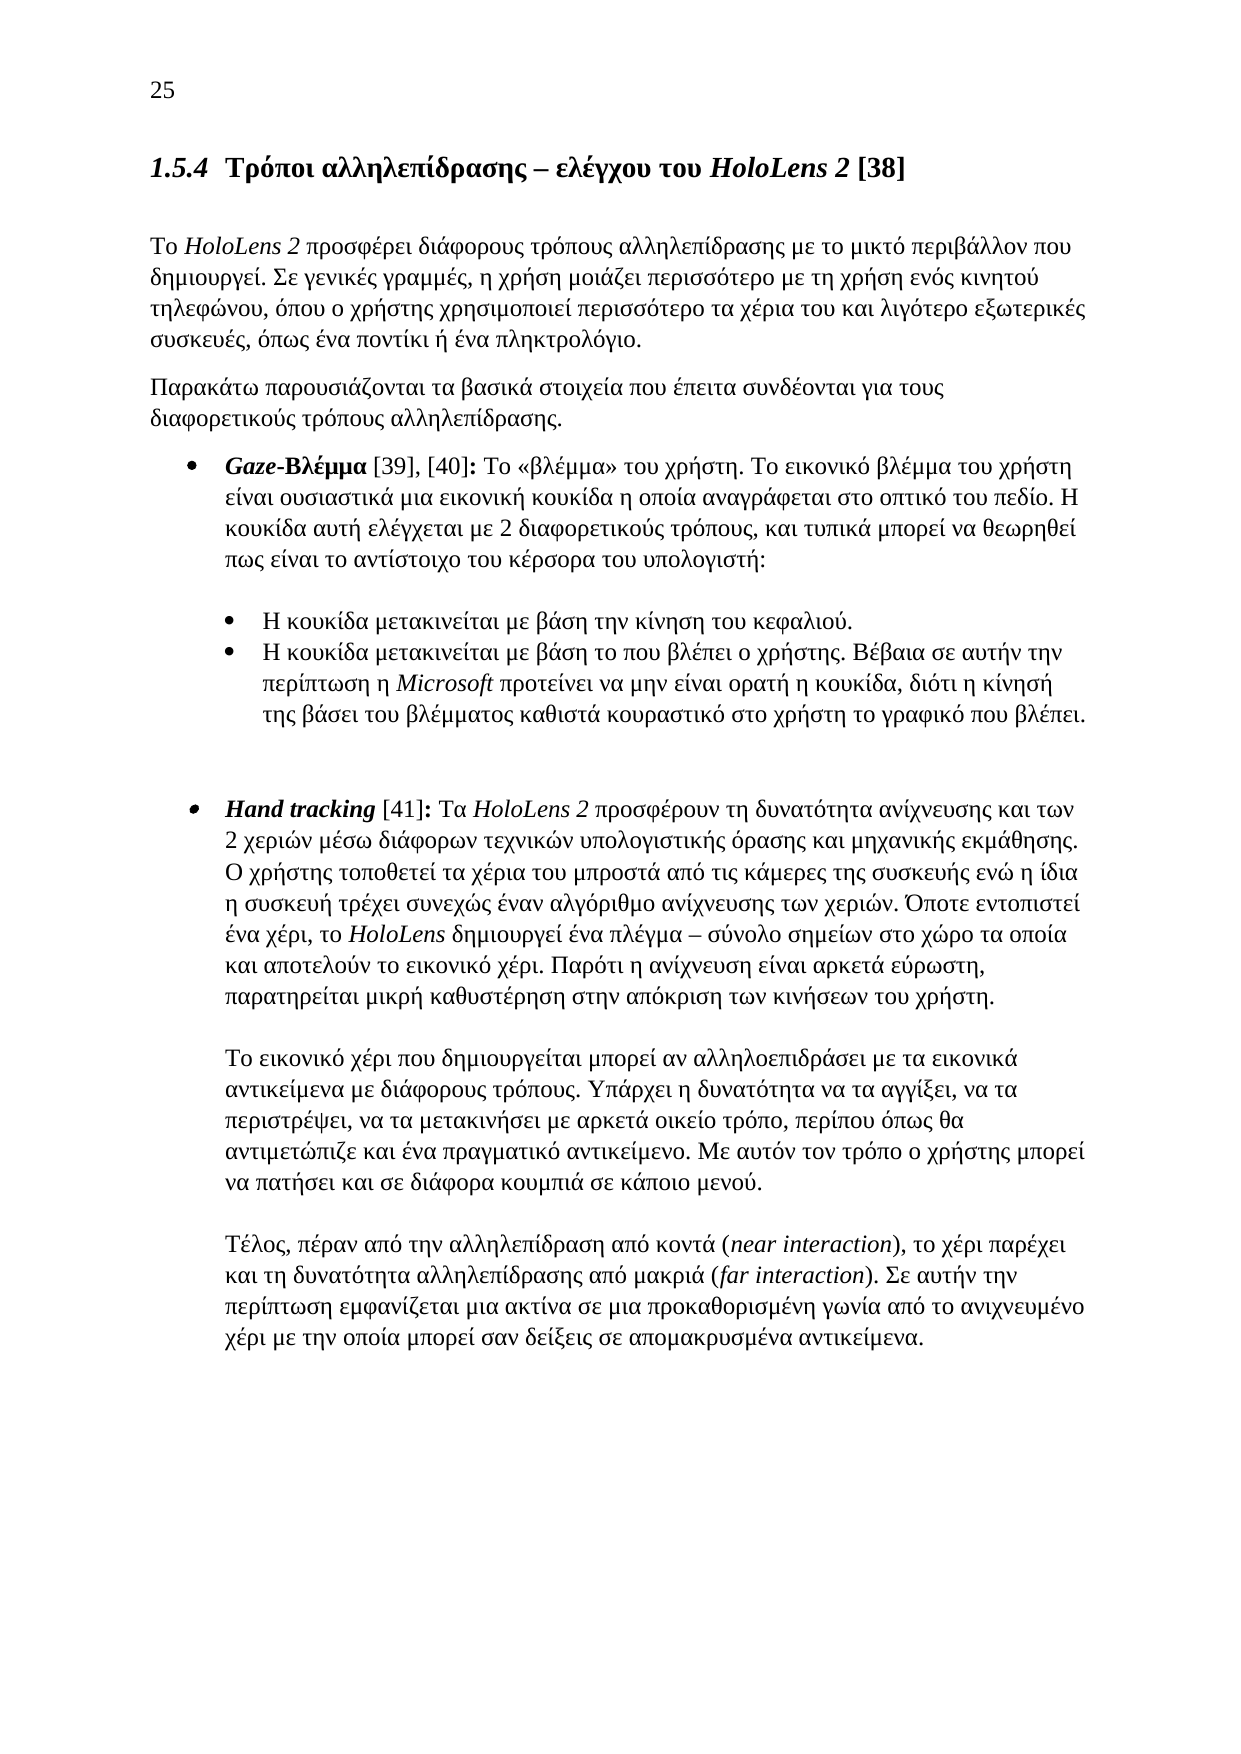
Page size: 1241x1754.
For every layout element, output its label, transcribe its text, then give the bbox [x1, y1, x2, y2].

list Τέλος, πέραν από την αλληλεπίδραση από κοντά (near interaction), το χέρι παρέχει και τη δυνατότητα αλληλεπίδρασης από μακριά (far interaction). Σε αυτήν την περίπτωση εμφανίζεται μια ακτίνα σε μια προκαθορισμένη γωνία από το ανιχνευμένο χέρι με την οποία μπορεί σαν δείξεις σε απομακρυσμένα αντικείμενα. [225, 1229, 1090, 1351]
list Hand tracking [41]: Τα HoloLens 2 προσφέρουν τη δυνατότητα ανίχνευσης και των 2 χεριών μέσω διάφορων τεχνικών υπολογιστικής όρασης και μηχανικής εκμάθησης. Ο χρήστης τοποθετεί τα χέρια του μπροστά από τις κάμερες της συσκευής ενώ η ίδια η συσκευή τρέχει συνεχώς έναν αλγόριθμο ανίχνευσης των χεριών. Όποτε εντοπιστεί ένα χέρι, το HoloLens δημιουργεί ένα πλέγμα – σύνολο σημείων στο χώρο τα οποία και αποτελούν το εικονικό χέρι. Παρότι η ανίχνευση είναι αρκετά εύρωστη, παρατηρείται μικρή καθυστέρηση στην απόκριση των κινήσεων του χρήστη. [187, 794, 1090, 1009]
list Η κουκίδα μετακινείται με βάση την κίνηση του κεφαλιού. [225, 606, 1090, 635]
list Gaze-Βλέμμα [39], [40]: Το «βλέμμα» του χρήστη. Το εικονικό βλέμμα του χρήστη είναι ουσιαστικά μια εικονική κουκίδα η οποία αναγράφεται στο οπτικό του πεδίο. Η κουκίδα αυτή ελέγχεται με 2 διαφορετικούς τρόπους, και τυπικά μπορεί να θεωρηθεί πως είναι το αντίστοιχο του κέρσορα του υπολογιστή: [187, 451, 1090, 573]
subtitle Τρόποι αλληλεπίδρασης – ελέγχου του HoloLens 2 [38] [150, 150, 1090, 183]
list Το εικονικό χέρι που δημιουργείται μπορεί αν αλληλοεπιδράσει με τα εικονικά αντικείμενα με διάφορους τρόπους. Υπάρχει η δυνατότητα να τα αγγίξει, να τα περιστρέψει, να τα μετακινήσει με αρκετά οικείο τρόπο, περίπου όπως θα αντιμετώπιζε και ένα πραγματικό αντικείμενο. Με αυτόν τον τρόπο ο χρήστης μπορεί να πατήσει και σε διάφορα κουμπιά σε κάποιο μενού. [225, 1043, 1090, 1196]
text Το HoloLens 2 προσφέρει διάφορους τρόπους αλληλεπίδρασης με το μικτό περιβάλλον που δημιουργεί. Σε γενικές γραμμές, η χρήση μοιάζει περισσότερο με τη χρήση ενός κινητού τηλεφώνου, όπου ο χρήστης χρησιμοποιεί περισσότερο τα χέρια του και λιγότερο εξωτερικές συσκευές, όπως ένα ποντίκι ή ένα πληκτρολόγιο. [150, 231, 1090, 353]
text Παρακάτω παρουσιάζονται τα βασικά στοιχεία που έπειτα συνδέονται για τους διαφορετικούς τρόπους αλληλεπίδρασης. [150, 372, 1090, 432]
list Η κουκίδα μετακινείται με βάση το που βλέπει ο χρήστης. Βέβαια σε αυτήν την περίπτωση η Microsoft προτείνει να μην είναι ορατή η κουκίδα, διότι η κίνησή της βάσει του βλέμματος καθιστά κουραστικό στο χρήστη το γραφικό που βλέπει. [225, 637, 1090, 728]
